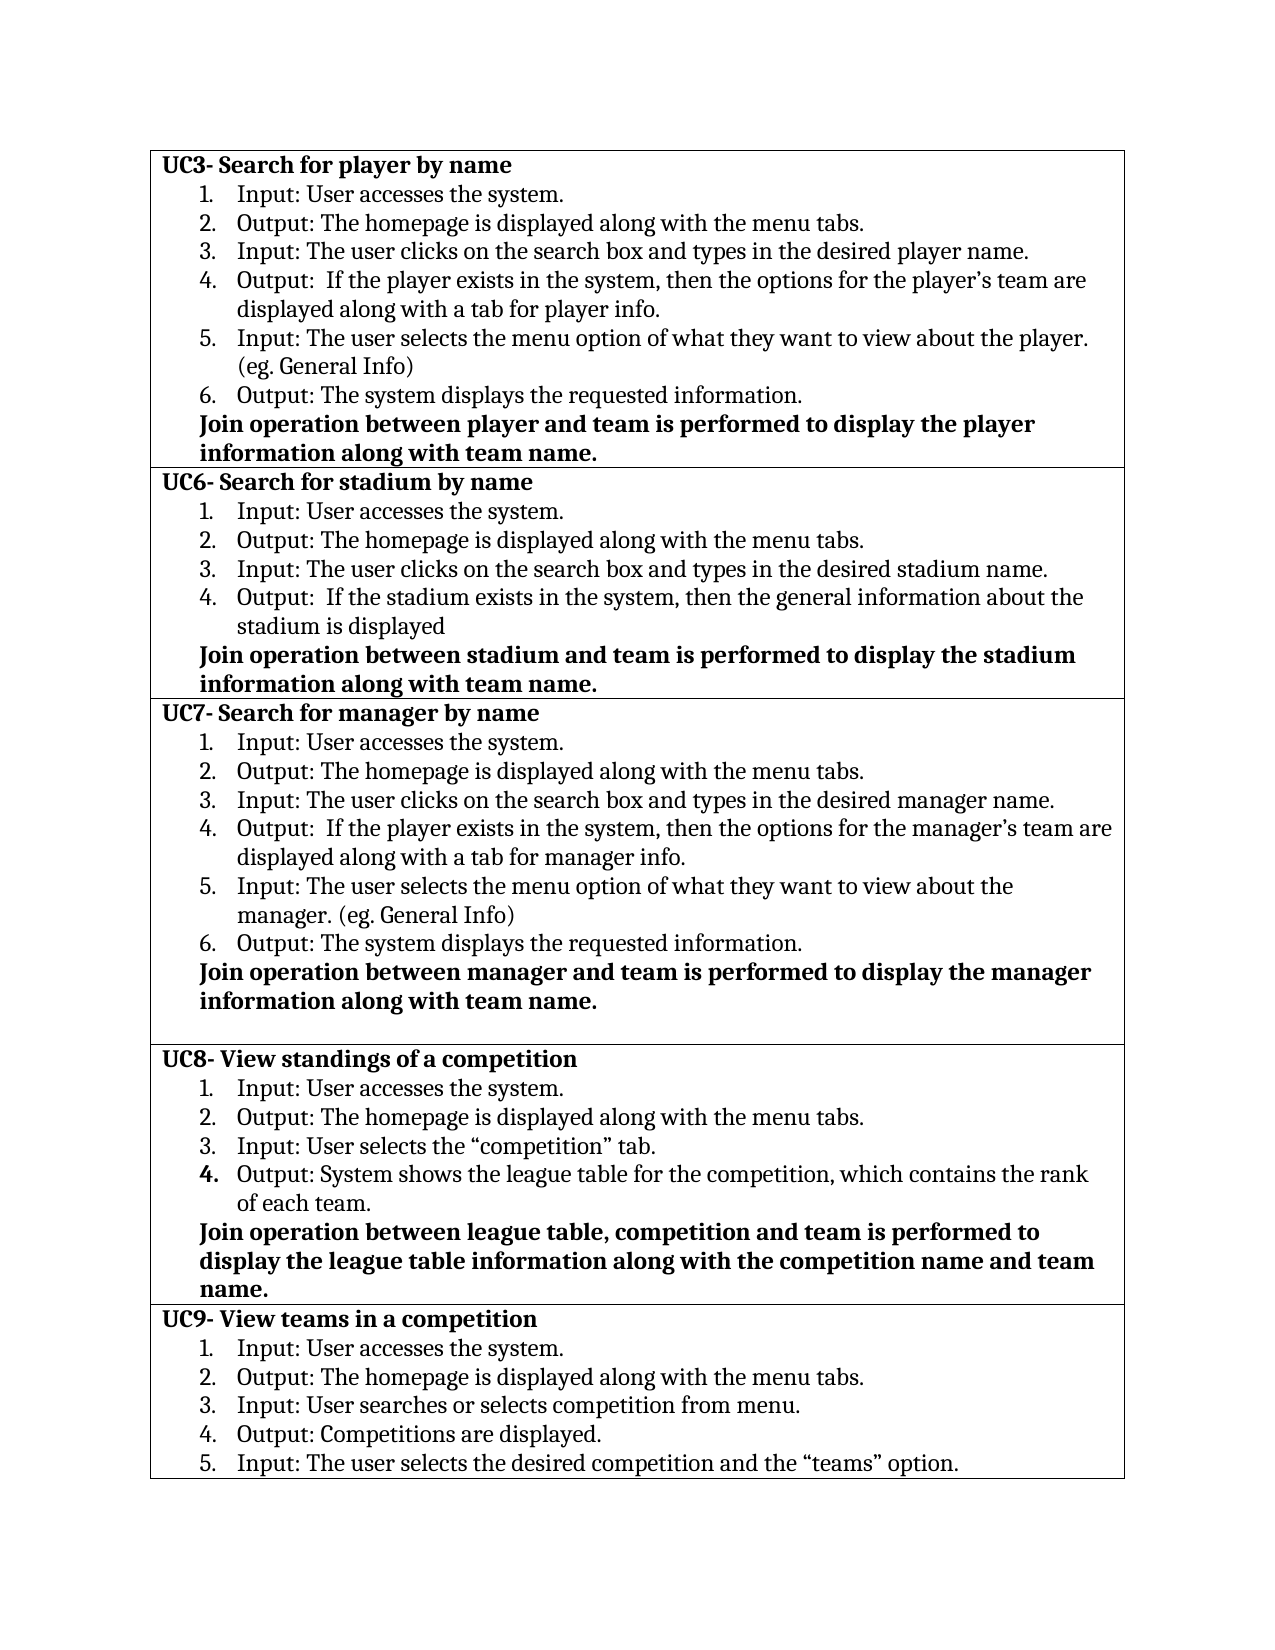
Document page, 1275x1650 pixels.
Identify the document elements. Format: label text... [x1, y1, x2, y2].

table_cell UC6- Search for stadium by name Input: User accesses the system. Output: The homepage is displayed along with the menu tabs. Input: The user clicks on the search box and types in the desired stadium name. Output: If the stadium exists in the system, then the general information about the stadium is displayed Join operation between stadium and team is performed to display the stadium information along with team name. [151, 468, 1124, 698]
table_cell UC8- View standings of a competition Input: User accesses the system. Output: The homepage is displayed along with the menu tabs. Input: User selects the “competition” tab. Output: System shows the league table for the competition, which contains the rank of each team. Join operation between league table, competition and team is performed to display the league table information along with the competition name and team name. [151, 1045, 1124, 1304]
table_cell UC7- Search for manager by name Input: User accesses the system. Output: The homepage is displayed along with the menu tabs. Input: The user clicks on the search box and types in the desired manager name. Output: If the player exists in the system, then the options for the manager’s team are displayed along with a tab for manager info. Input: The user selects the menu option of what they want to view about the manager. (eg. General Info) Output: The system displays the requested information. Join operation between manager and team is performed to display the manager information along with team name. [151, 699, 1124, 1044]
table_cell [151, 1305, 1124, 1478]
table_cell UC3- Search for player by name Input: User accesses the system. Output: The homepage is displayed along with the menu tabs. Input: The user clicks on the search box and types in the desired player name. Output: If the player exists in the system, then the options for the player’s team are displayed along with a tab for player info. Input: The user selects the menu option of what they want to view about the player. (eg. General Info) Output: The system displays the requested information. Join operation between player and team is performed to display the player information along with team name. [151, 151, 1124, 467]
